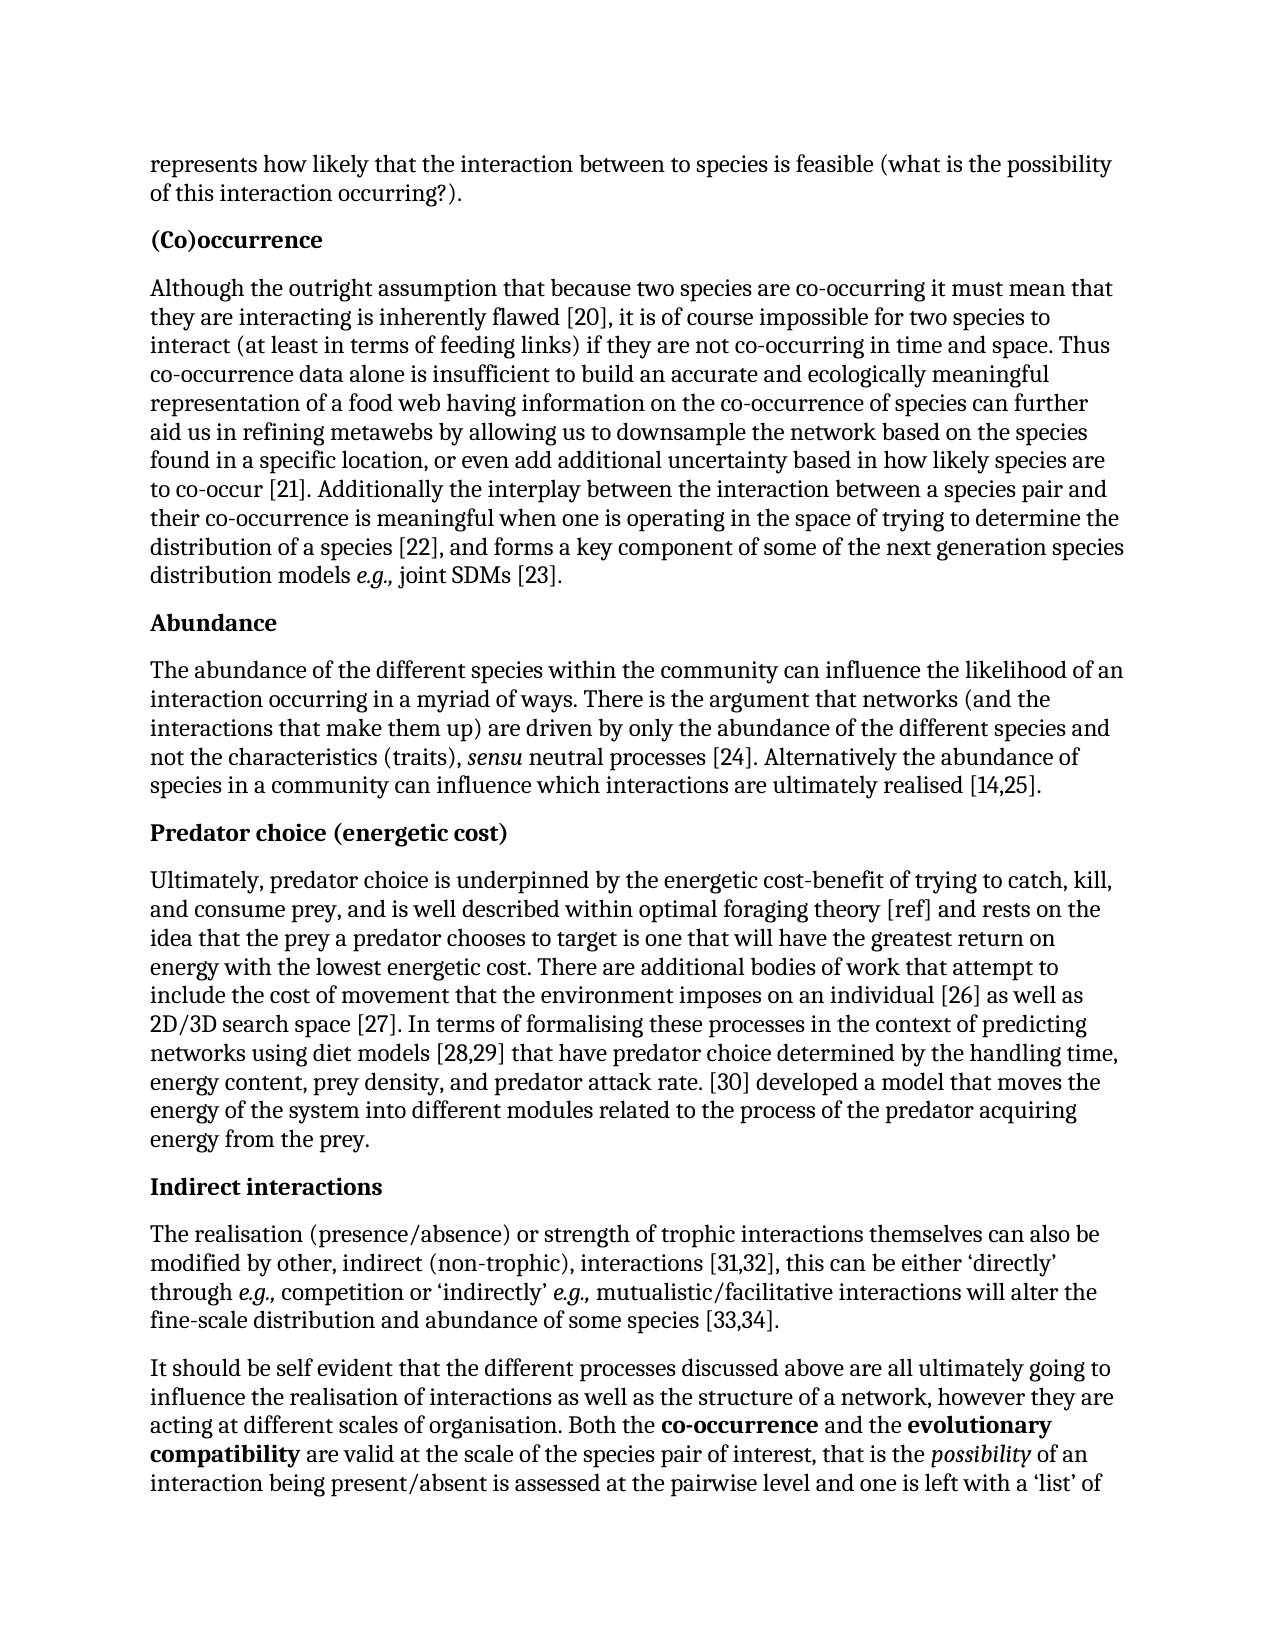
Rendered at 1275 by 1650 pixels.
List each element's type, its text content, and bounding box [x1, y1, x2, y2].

text Abundance [150, 609, 1125, 637]
text Ultimately, predator choice is underpinned by the energetic cost-benefit of trying to catch, kill, and consume prey, and is well described within optimal foraging theory [ref] and rests on the idea that the prey a predator chooses to target is one that will have the greatest return on energy with the lowest energetic cost. There are additional bodies of work that attempt to include the cost of movement that the environment imposes on an individual [26] as well as 2D/3D search space [27]. In terms of formalising these processes in the context of predicting networks using diet models [28,29] that have predator choice determined by the handling time, energy content, prey density, and predator attack rate. [30] developed a model that moves the energy of the system into different modules related to the process of the predator acquiring energy from the prey. [150, 866, 1125, 1154]
text Predator choice (energetic cost) [150, 819, 1125, 847]
text The realisation (presence/absence) or strength of trophic interactions themselves can also be modified by other, indirect (non-trophic), interactions [31,32], this can be either ‘directly’ through e.g., competition or ‘indirectly’ e.g., mutualistic/facilitative interactions will alter the fine-scale distribution and abundance of some species [33,34]. [150, 1220, 1125, 1335]
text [150, 150, 1125, 207]
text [150, 1354, 1125, 1497]
text (Co)occurrence [150, 226, 1125, 255]
text The abundance of the different species within the community can influence the likelihood of an interaction occurring in a myriad of ways. There is the argument that networks (and the interactions that make them up) are driven by only the abundance of the different species and not the characteristics (traits), sensu neutral processes [24]. Alternatively the abundance of species in a community can influence which interactions are ultimately realised [14,25]. [150, 656, 1125, 800]
text Although the outright assumption that because two species are co-occurring it must mean that they are interacting is inherently flawed [20], it is of course impossible for two species to interact (at least in terms of feeding links) if they are not co-occurring in time and space. Thus co-occurrence data alone is insufficient to build an accurate and ecologically meaningful representation of a food web having information on the co-occurrence of species can further aid us in refining metawebs by allowing us to downsample the network based on the species found in a specific location, or even add additional uncertainty based in how likely species are to co-occur [21]. Additionally the interplay between the interaction between a species pair and their co-occurrence is meaningful when one is operating in the space of trying to determine the distribution of a species [22], and forms a key component of some of the next generation species distribution models e.g., joint SDMs [23]. [150, 274, 1125, 590]
text Indirect interactions [150, 1172, 1125, 1201]
